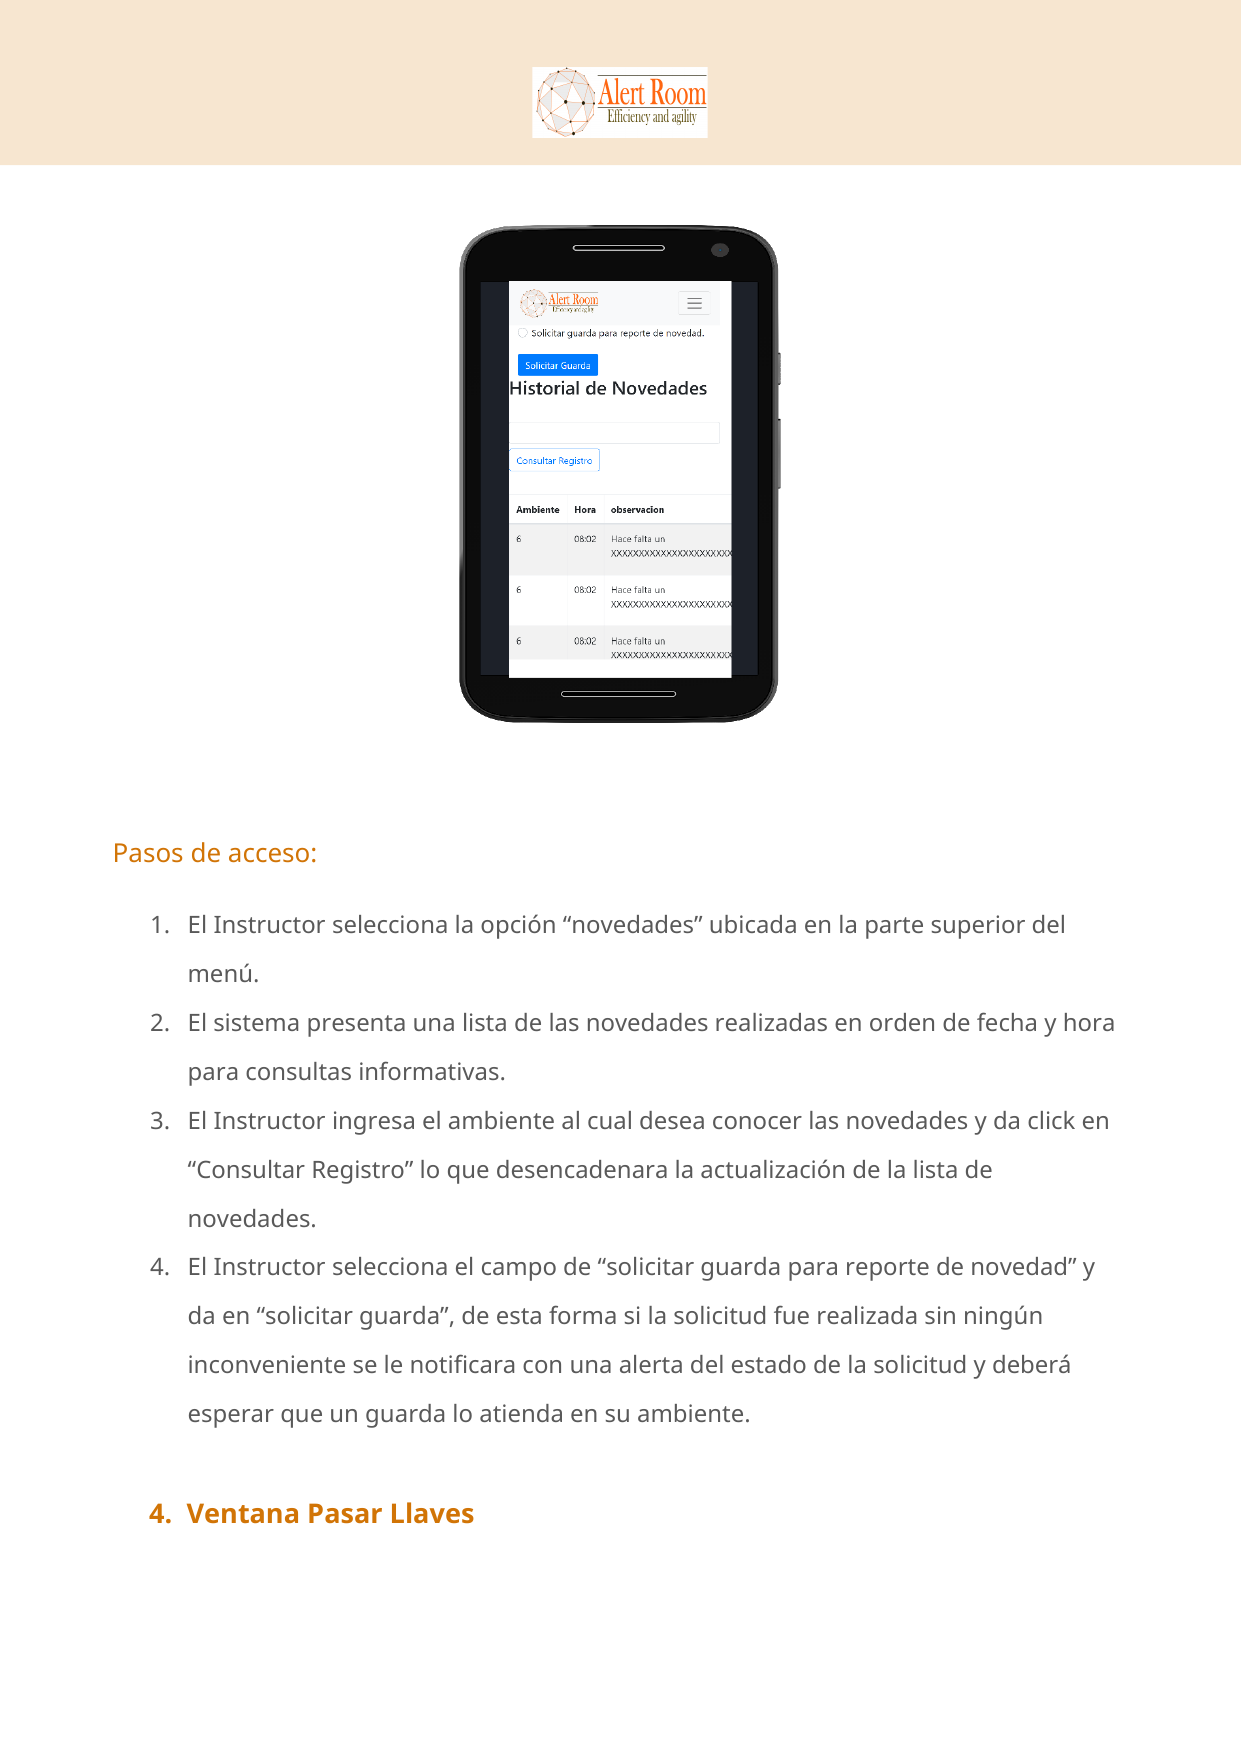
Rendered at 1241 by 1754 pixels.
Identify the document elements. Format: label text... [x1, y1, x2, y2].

list El Instructor selecciona la opción “novedades” ubicada en la parte superior del menú. [150, 908, 1128, 990]
picture [532, 67, 708, 138]
list El Instructor selecciona el campo de “solicitar guarda para reporte de novedad” y da en “solicitar guarda”, de esta forma si la solicitud fue realizada sin ningún inconveniente se le notificara con una alerta del estado de la solicitud y deberá esperar que un guarda lo atienda en su ambiente. [150, 1250, 1128, 1429]
picture [459, 225, 781, 723]
list El sistema presenta una lista de las novedades realizadas en orden de fecha y hora para consultas informativas. [150, 1006, 1128, 1087]
subtitle Ventana Pasar Llaves [149, 1494, 1128, 1531]
list Pasos de acceso: [112, 834, 1128, 870]
list El Instructor ingresa el ambiente al cual desea conocer las novedades y da click en “Consultar Registro” lo que desencadenara la actualización de la lista de novedades. [150, 1104, 1128, 1234]
